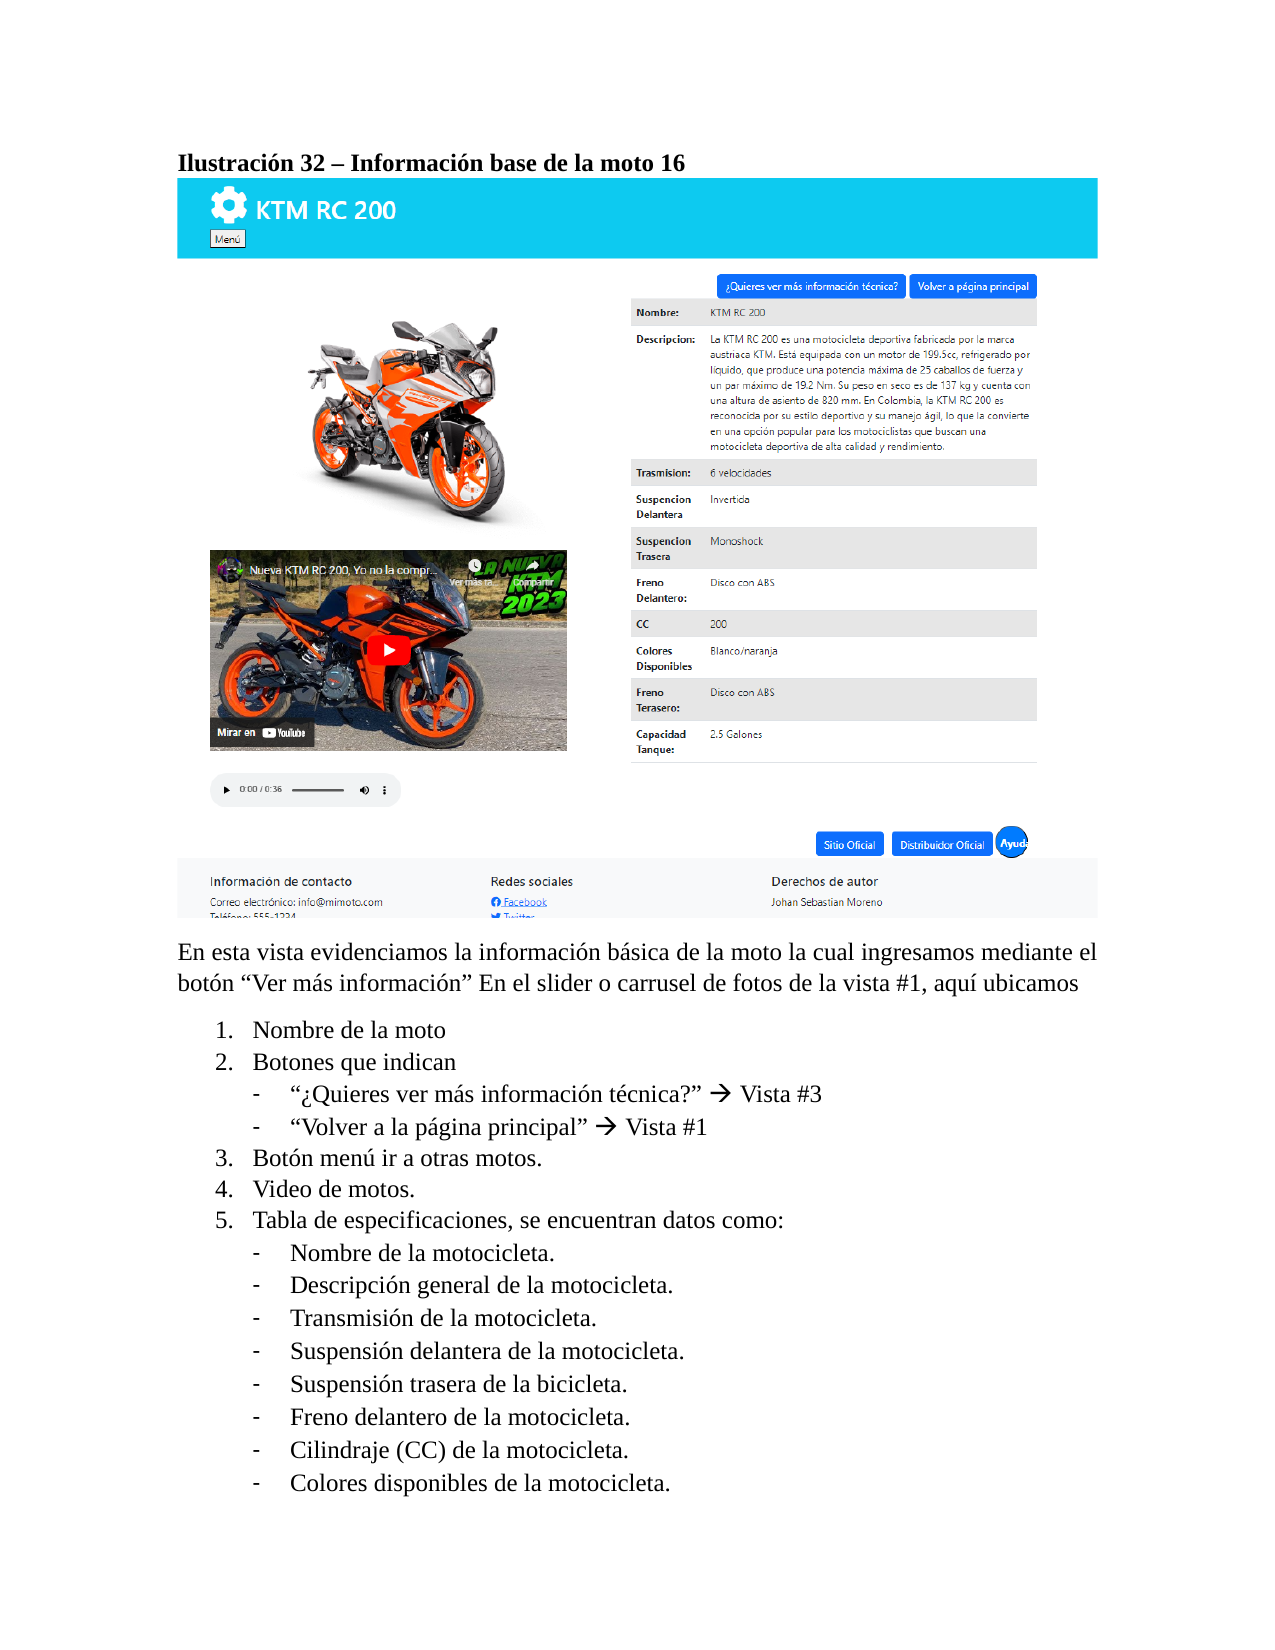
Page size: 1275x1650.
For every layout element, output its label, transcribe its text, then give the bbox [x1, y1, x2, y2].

list “Volver a la página principal” Vista #1 [252, 1111, 1098, 1141]
list Botón menú ir a otras motos. [215, 1143, 1098, 1172]
list Transmisión de la motocicleta. [252, 1302, 1098, 1333]
list Suspensión delantera de la motocicleta. [252, 1335, 1098, 1366]
list Botones que indican [215, 1047, 1098, 1075]
list Tabla de especificaciones, se encuentran datos como: [215, 1206, 1098, 1234]
list Freno delantero de la motocicleta. [252, 1401, 1098, 1432]
list Cilindraje (CC) de la motocicleta. [252, 1434, 1098, 1465]
list Nombre de la motocicleta. [252, 1237, 1098, 1267]
list Suspensión trasera de la bicicleta. [252, 1368, 1098, 1399]
list Nombre de la moto [215, 1016, 1098, 1044]
picture [177, 178, 1098, 918]
subtitle Ilustración 32 – Información base de la moto 16 [177, 148, 1098, 176]
list Colores disponibles de la motocicleta. [252, 1467, 1098, 1498]
list Descripción general de la motocicleta. [252, 1269, 1098, 1300]
list Video de motos. [215, 1174, 1098, 1203]
list “¿Quieres ver más información técnica?” Vista #3 [252, 1078, 1098, 1108]
text En esta vista evidenciamos la información básica de la moto la cual ingresamos mediante el botón “Ver más información” En el slider o carrusel de fotos de la vista #1, aquí ubicamos [177, 937, 1098, 997]
